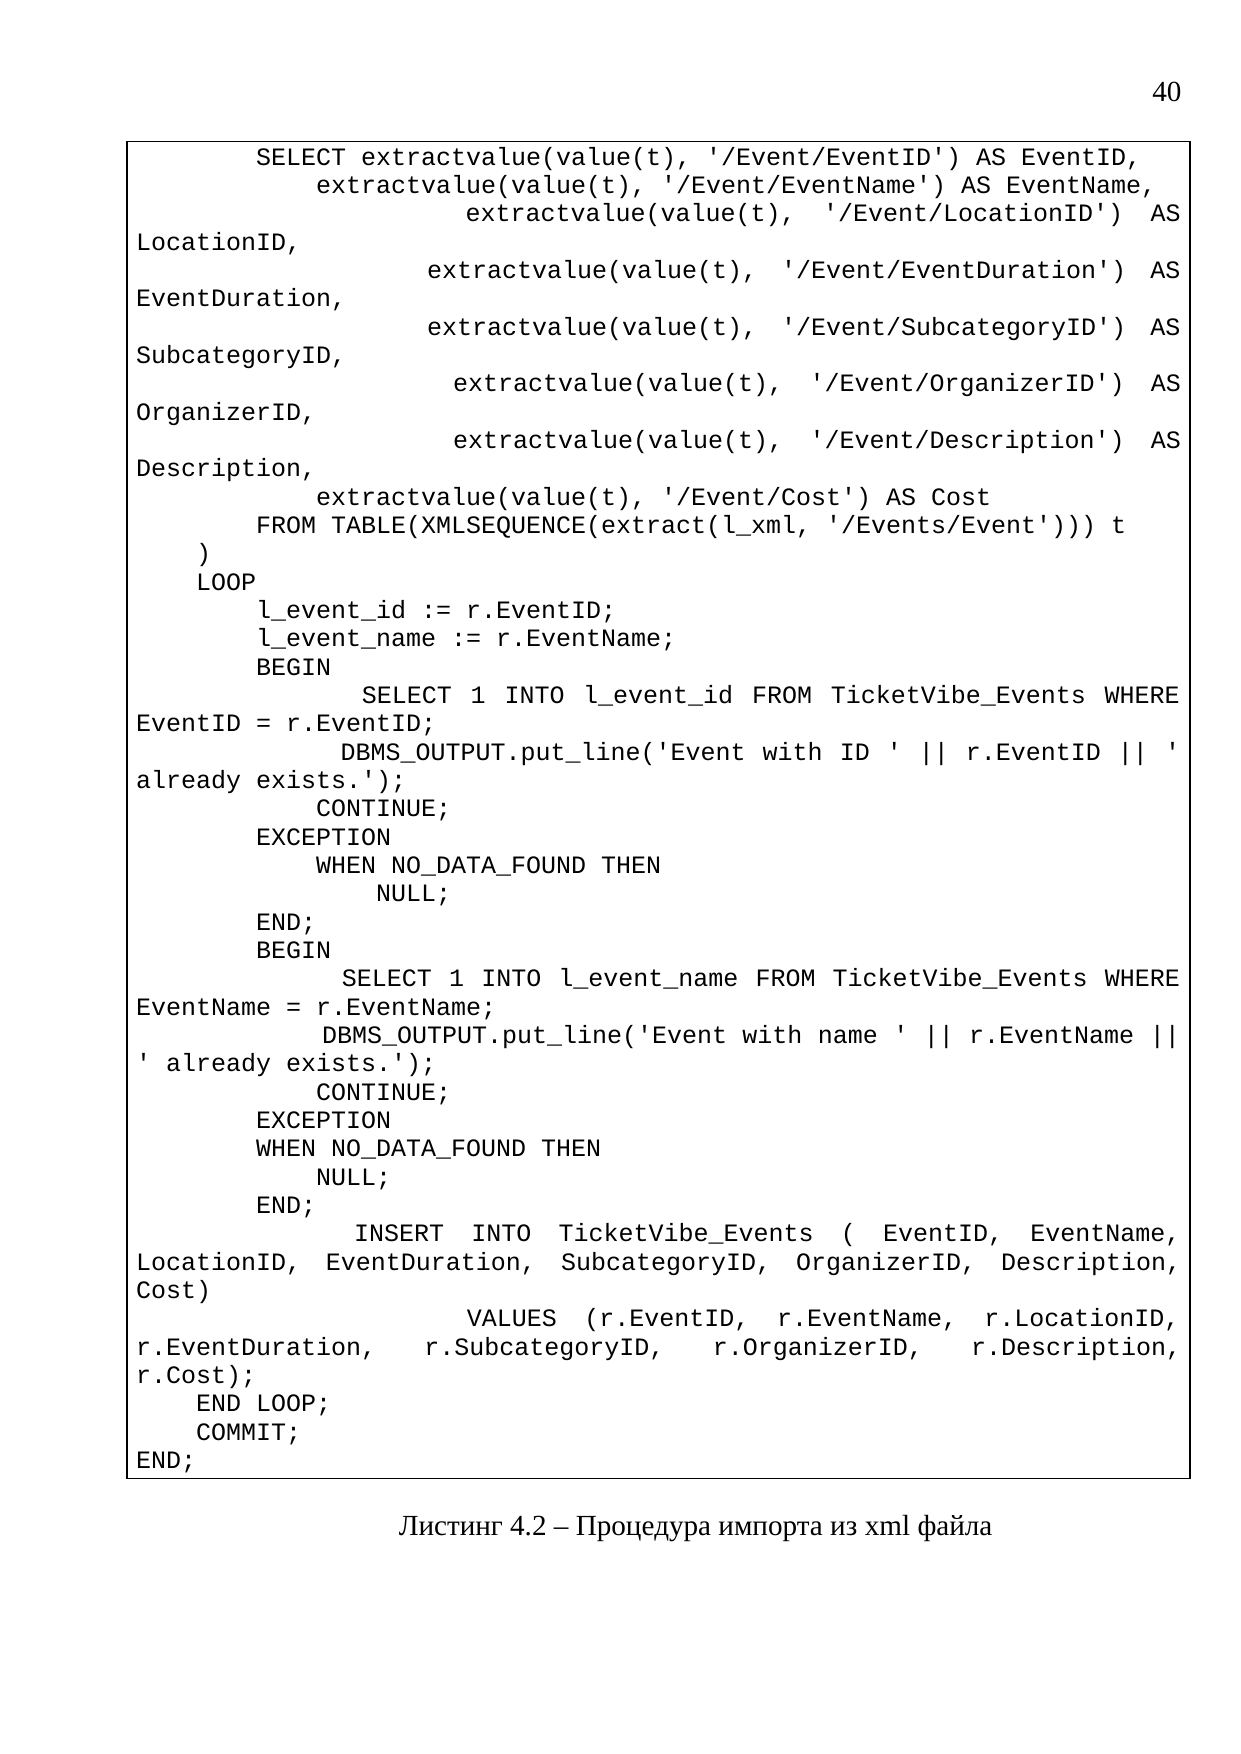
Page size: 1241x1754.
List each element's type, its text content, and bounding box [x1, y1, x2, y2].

text EXCEPTION [136, 1107, 1181, 1136]
text INSERT INTO TicketVibe_Events ( EventID, EventName, LocationID, EventDuration, SubcategoryID, OrganizerID, Description, Cost) [136, 1221, 1181, 1306]
text l_event_id := r.EventID; [136, 597, 1181, 626]
text DBMS_OUTPUT.put_line('Event with name ' || r.EventName || ' already exists.'); [136, 1022, 1181, 1079]
text END LOOP; [136, 1391, 1181, 1419]
text extractvalue(value(t), '/Event/OrganizerID') AS OrganizerID, [136, 371, 1181, 427]
text extractvalue(value(t), '/Event/Cost') AS Cost [136, 484, 1181, 512]
text FROM TABLE(XMLSEQUENCE(extract(l_xml, '/Events/Event'))) t [136, 512, 1181, 541]
text ) [136, 541, 1181, 569]
text extractvalue(value(t), '/Event/EventDuration') AS EventDuration, [136, 257, 1181, 314]
text COMMIT; [136, 1419, 1181, 1444]
text LOOP [136, 569, 1181, 597]
text NULL; [136, 1164, 1181, 1192]
text SELECT 1 INTO l_event_id FROM TicketVibe_Events WHERE EventID = r.EventID; [136, 682, 1181, 739]
text VALUES (r.EventID, r.EventName, r.LocationID, r.EventDuration, r.SubcategoryID, r.OrganizerID, r.Description, r.Cost); [136, 1306, 1181, 1391]
text l_event_name := r.EventName; [136, 626, 1181, 654]
text extractvalue(value(t), '/Event/Description') AS Description, [136, 427, 1181, 484]
text WHEN NO_DATA_FOUND THEN [136, 1136, 1181, 1164]
text SELECT extractvalue(value(t), '/Event/EventID') AS EventID, [128, 142, 1189, 172]
text BEGIN [136, 937, 1181, 966]
text END; [136, 1192, 1181, 1221]
text extractvalue(value(t), '/Event/LocationID') AS LocationID, [136, 201, 1181, 257]
text DBMS_OUTPUT.put_line('Event with ID ' || r.EventID || ' already exists.'); [136, 739, 1181, 796]
text BEGIN [136, 654, 1181, 682]
text CONTINUE; [136, 796, 1181, 824]
text CONTINUE; [136, 1079, 1181, 1107]
text NULL; [136, 881, 1181, 909]
text END; [128, 1444, 1189, 1478]
text extractvalue(value(t), '/Event/SubcategoryID') AS SubcategoryID, [136, 314, 1181, 371]
text END; [136, 909, 1181, 937]
text EXCEPTION [136, 824, 1181, 852]
text Листинг 4.2 – Процедура импорта из xml файла [136, 1508, 1181, 1542]
text extractvalue(value(t), '/Event/EventName') AS EventName, [136, 172, 1181, 201]
text WHEN NO_DATA_FOUND THEN [136, 852, 1181, 881]
text SELECT 1 INTO l_event_name FROM TicketVibe_Events WHERE EventName = r.EventName; [136, 966, 1181, 1022]
